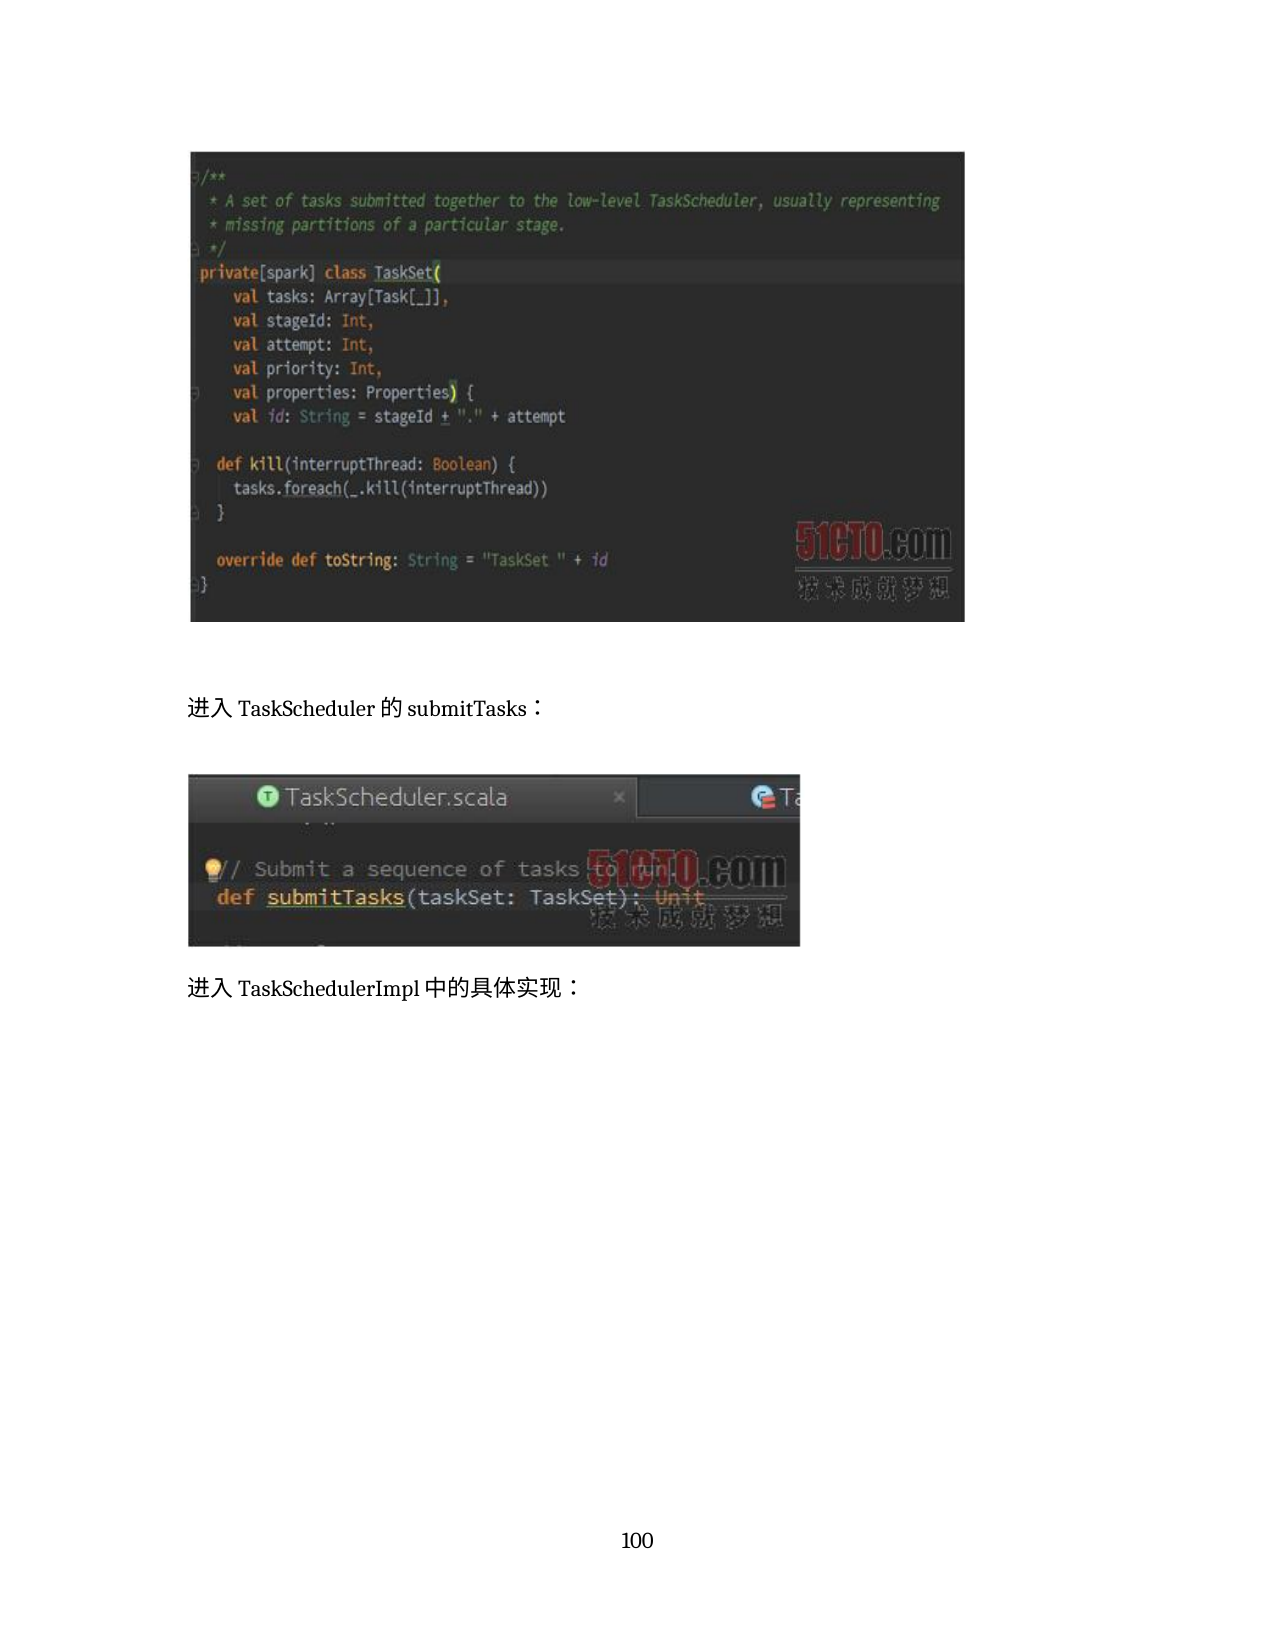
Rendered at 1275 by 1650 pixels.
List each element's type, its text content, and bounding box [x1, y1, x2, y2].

text 进入TaskSchedulerImpl中的具体实现： [187, 972, 1087, 1003]
picture [187, 773, 805, 950]
text 进入TaskScheduler的submitTasks： [187, 692, 1087, 751]
picture [187, 150, 966, 622]
